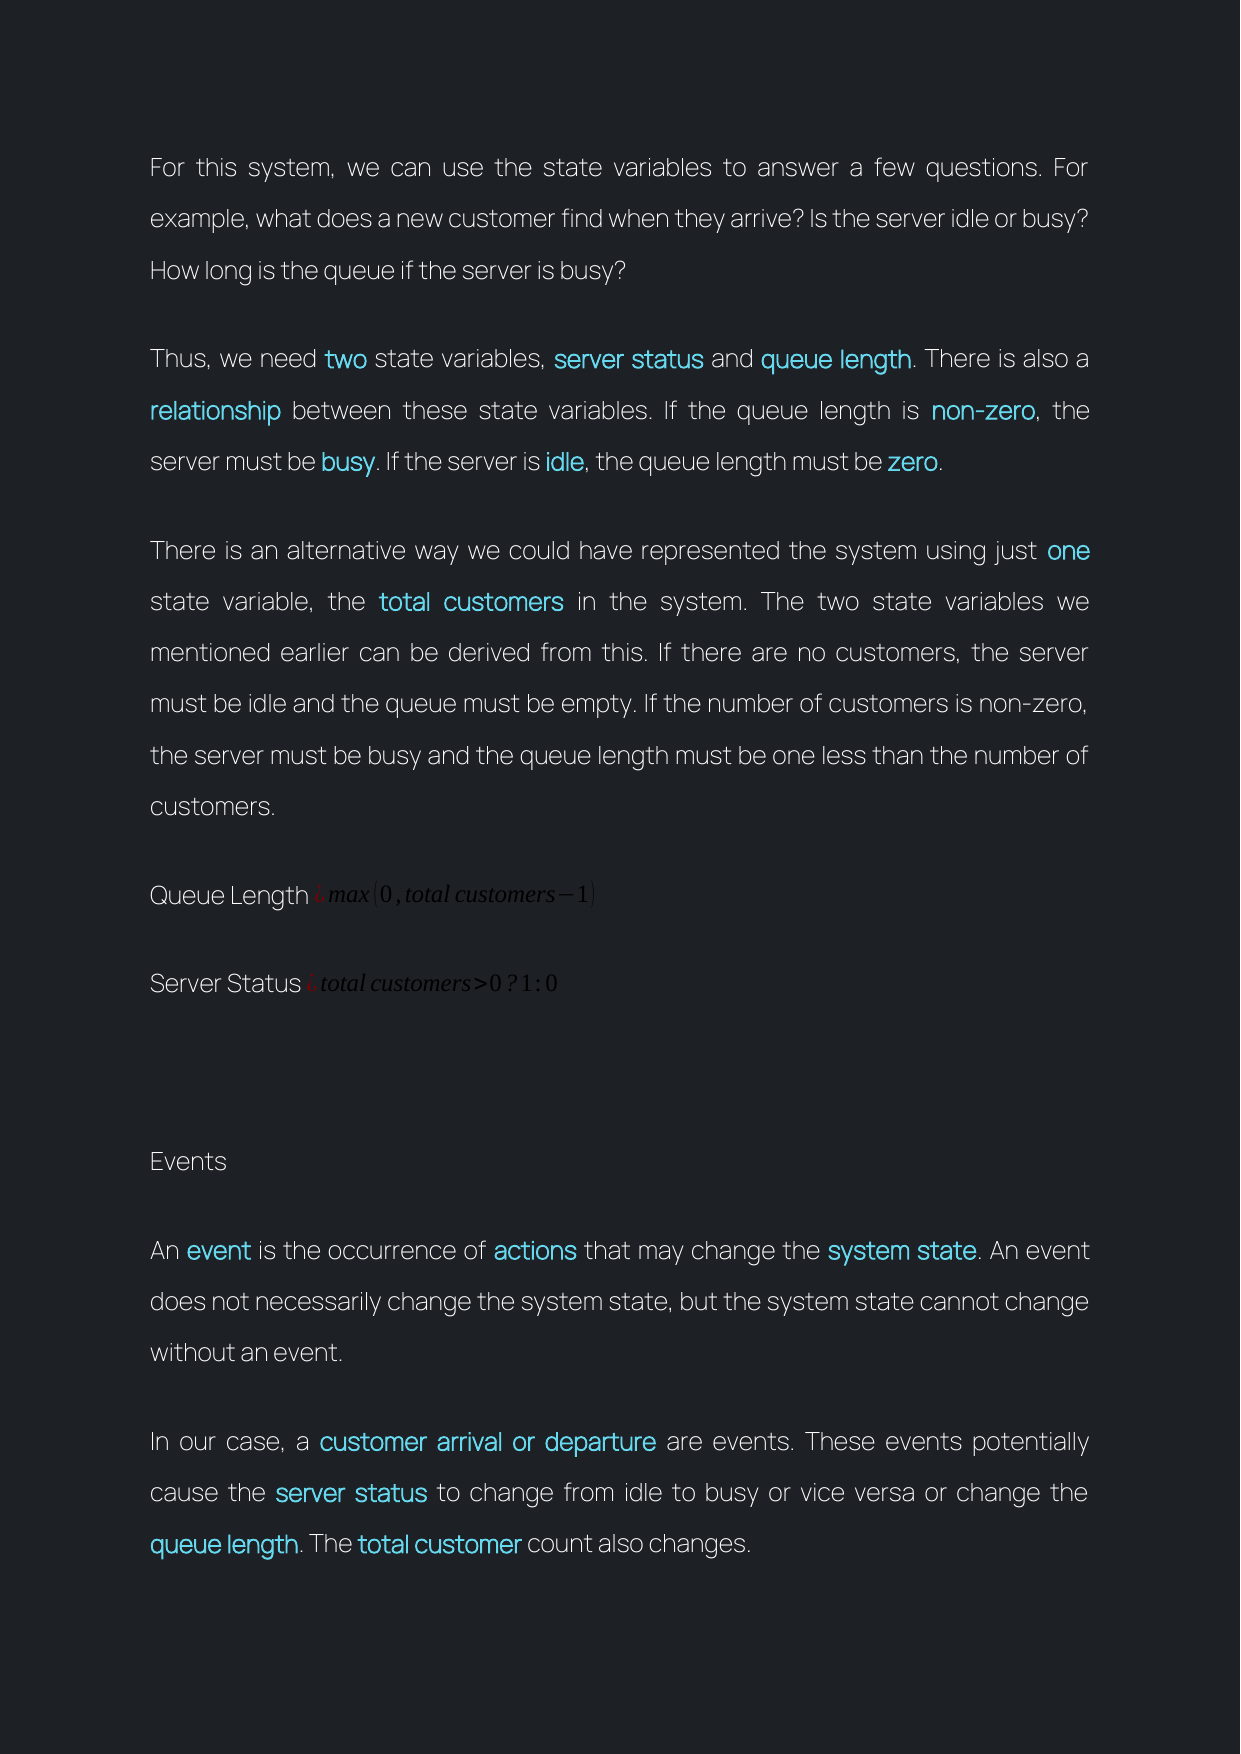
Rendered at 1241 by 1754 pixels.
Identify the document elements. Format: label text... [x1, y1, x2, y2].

text Queue Length [150, 877, 1090, 912]
text There is an alternative way we could have represented the system using just one state variable, the total customers in the system. The two state variables we mentioned earlier can be derived from this. If there are no customers, the server must be idle and the queue must be empty. If the number of customers is non-zero, the server must be busy and the queue length must be one less than the number of customers. [150, 532, 1090, 823]
text Server Status [150, 966, 1090, 1000]
text An event is the occurrence of actions that may change the system state. An event does not necessarily change the system state, but the system state cannot change without an event. [150, 1232, 1090, 1369]
text For this system, we can use the state variables to answer a few questions. For example, what does a new customer find when they arrive? Is the server idle or busy? How long is the queue if the server is busy? [150, 150, 1090, 287]
text In our case, a customer arrival or departure are events. These events potentially cause the server status to change from idle to busy or vice versa or change the queue length. The total customer count also changes. [150, 1424, 1090, 1560]
text Thus, we need two state variables, server status and queue length. There is also a relationship between these state variables. If the queue length is non-zero, the server must be busy. If the server is idle, the queue length must be zero. [150, 341, 1090, 478]
subtitle Events [150, 1144, 1090, 1178]
